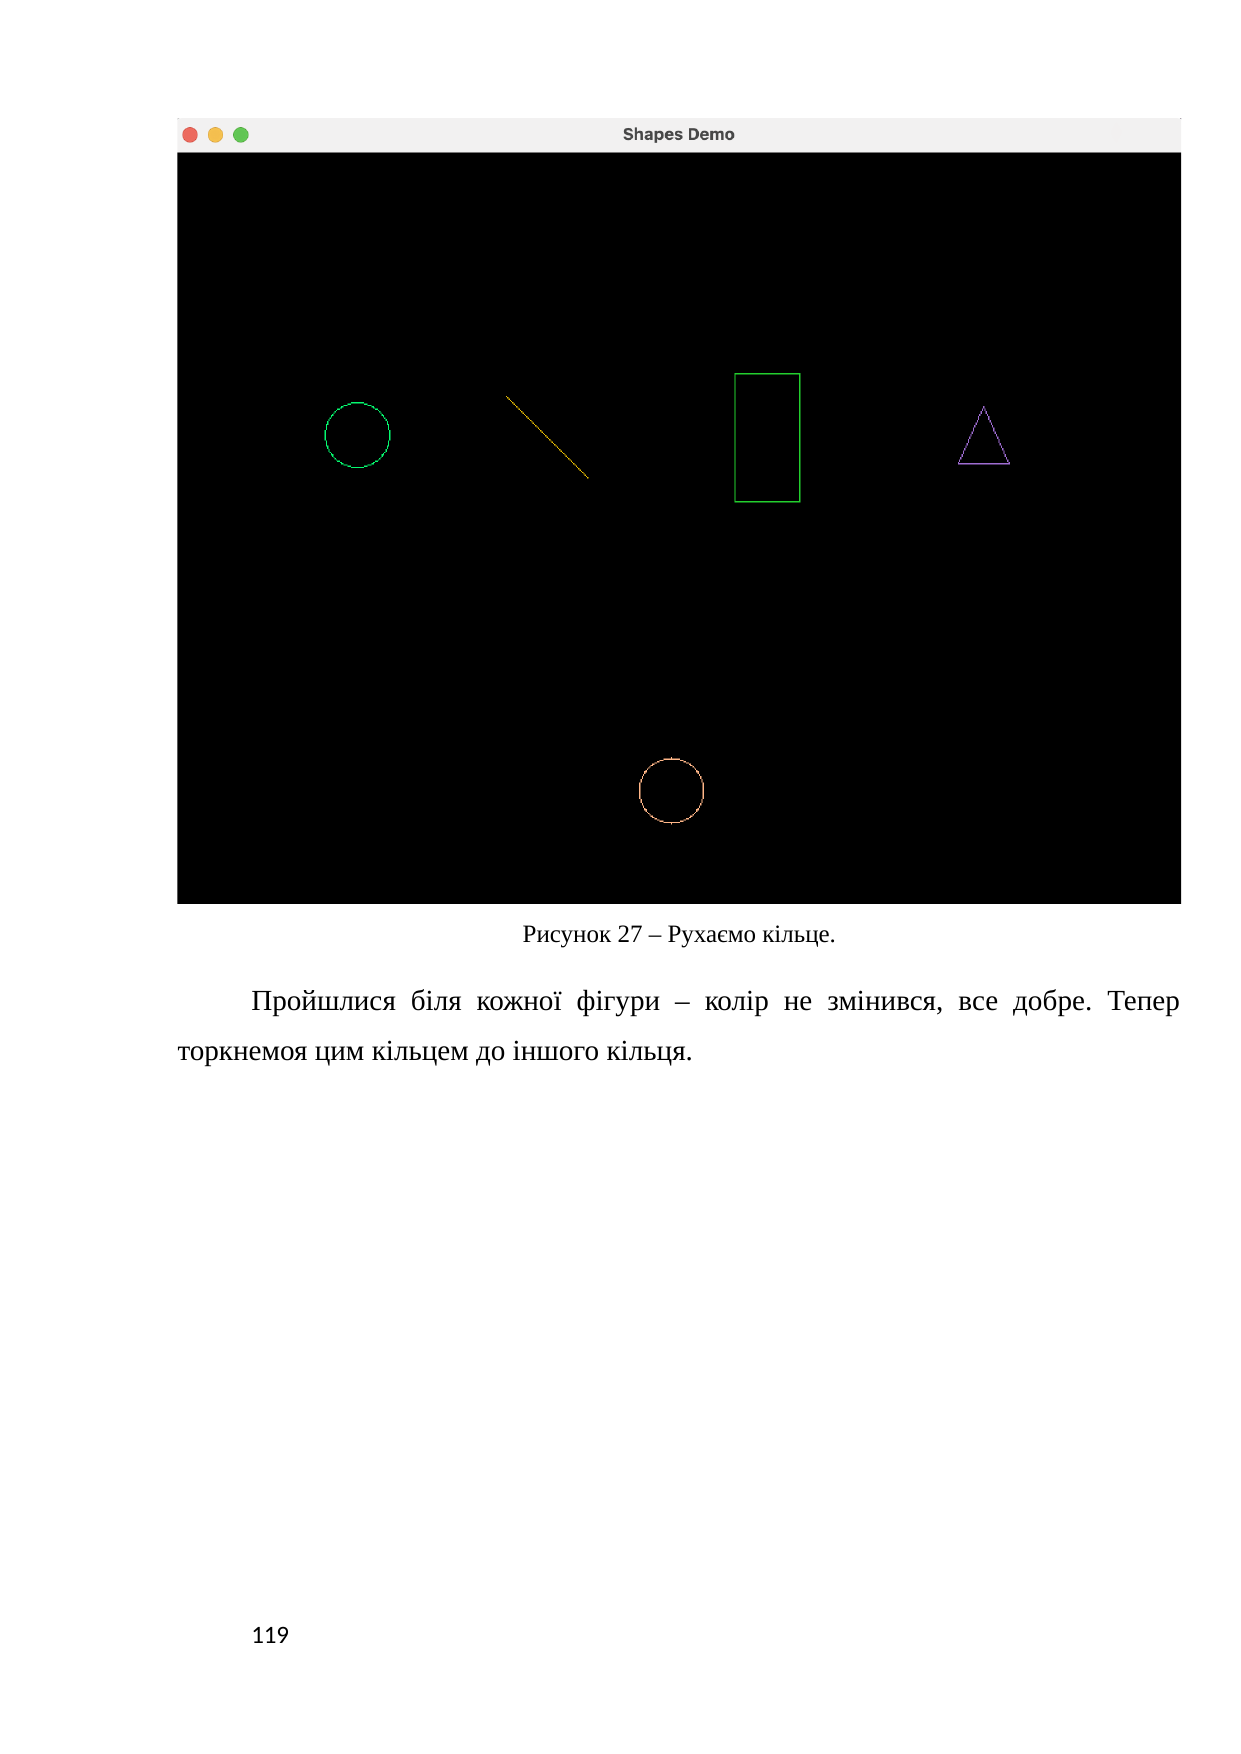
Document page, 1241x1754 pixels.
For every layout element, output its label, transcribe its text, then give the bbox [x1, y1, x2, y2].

list Пройшлися біля кожної фігури – колір не змінився, все добре. Тепер торкнемоя цим кільцем до іншого кільця. [177, 983, 1181, 1067]
picture [177, 118, 1182, 904]
text Рисунок 27 – Рухаємо кільце. [177, 919, 1181, 948]
